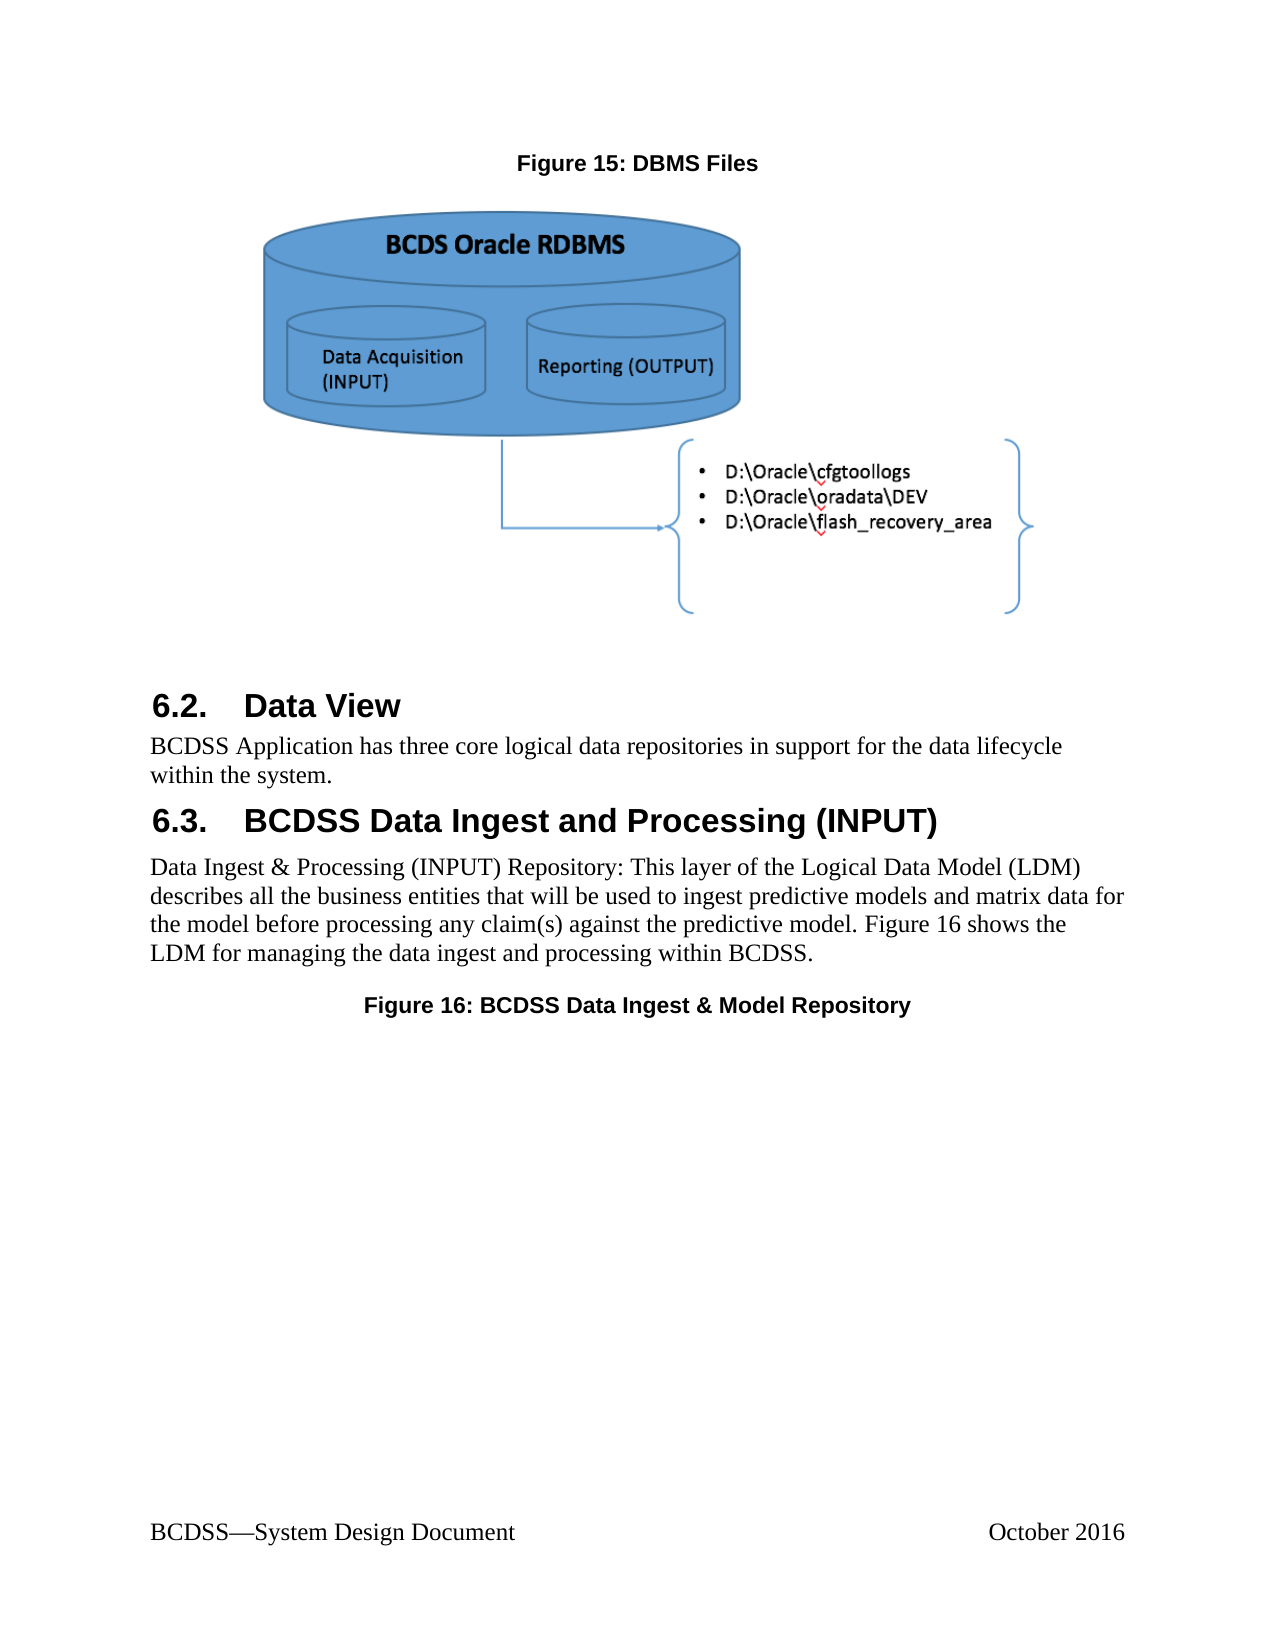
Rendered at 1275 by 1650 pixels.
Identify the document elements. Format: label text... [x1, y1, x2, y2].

text Figure 15: DBMS Files [150, 150, 1125, 176]
subtitle BCDSS Data Ingest and Processing (INPUT) [152, 801, 1125, 839]
picture [232, 188, 1043, 633]
text BCDSS Application has three core logical data repositories in support for the data lifecycle within the system. [150, 731, 1125, 788]
text Data Ingest & Processing (INPUT) Repository: This layer of the Logical Data Model (LDM) describes all the business entities that will be used to ingest predictive models and matrix data for the model before processing any claim(s) against the predictive model. Figure 16 shows the LDM for managing the data ingest and processing within BCDSS. [150, 852, 1125, 967]
text Figure 16: BCDSS Data Ingest & Model Repository [150, 992, 1125, 1018]
subtitle Data View [152, 686, 1125, 725]
